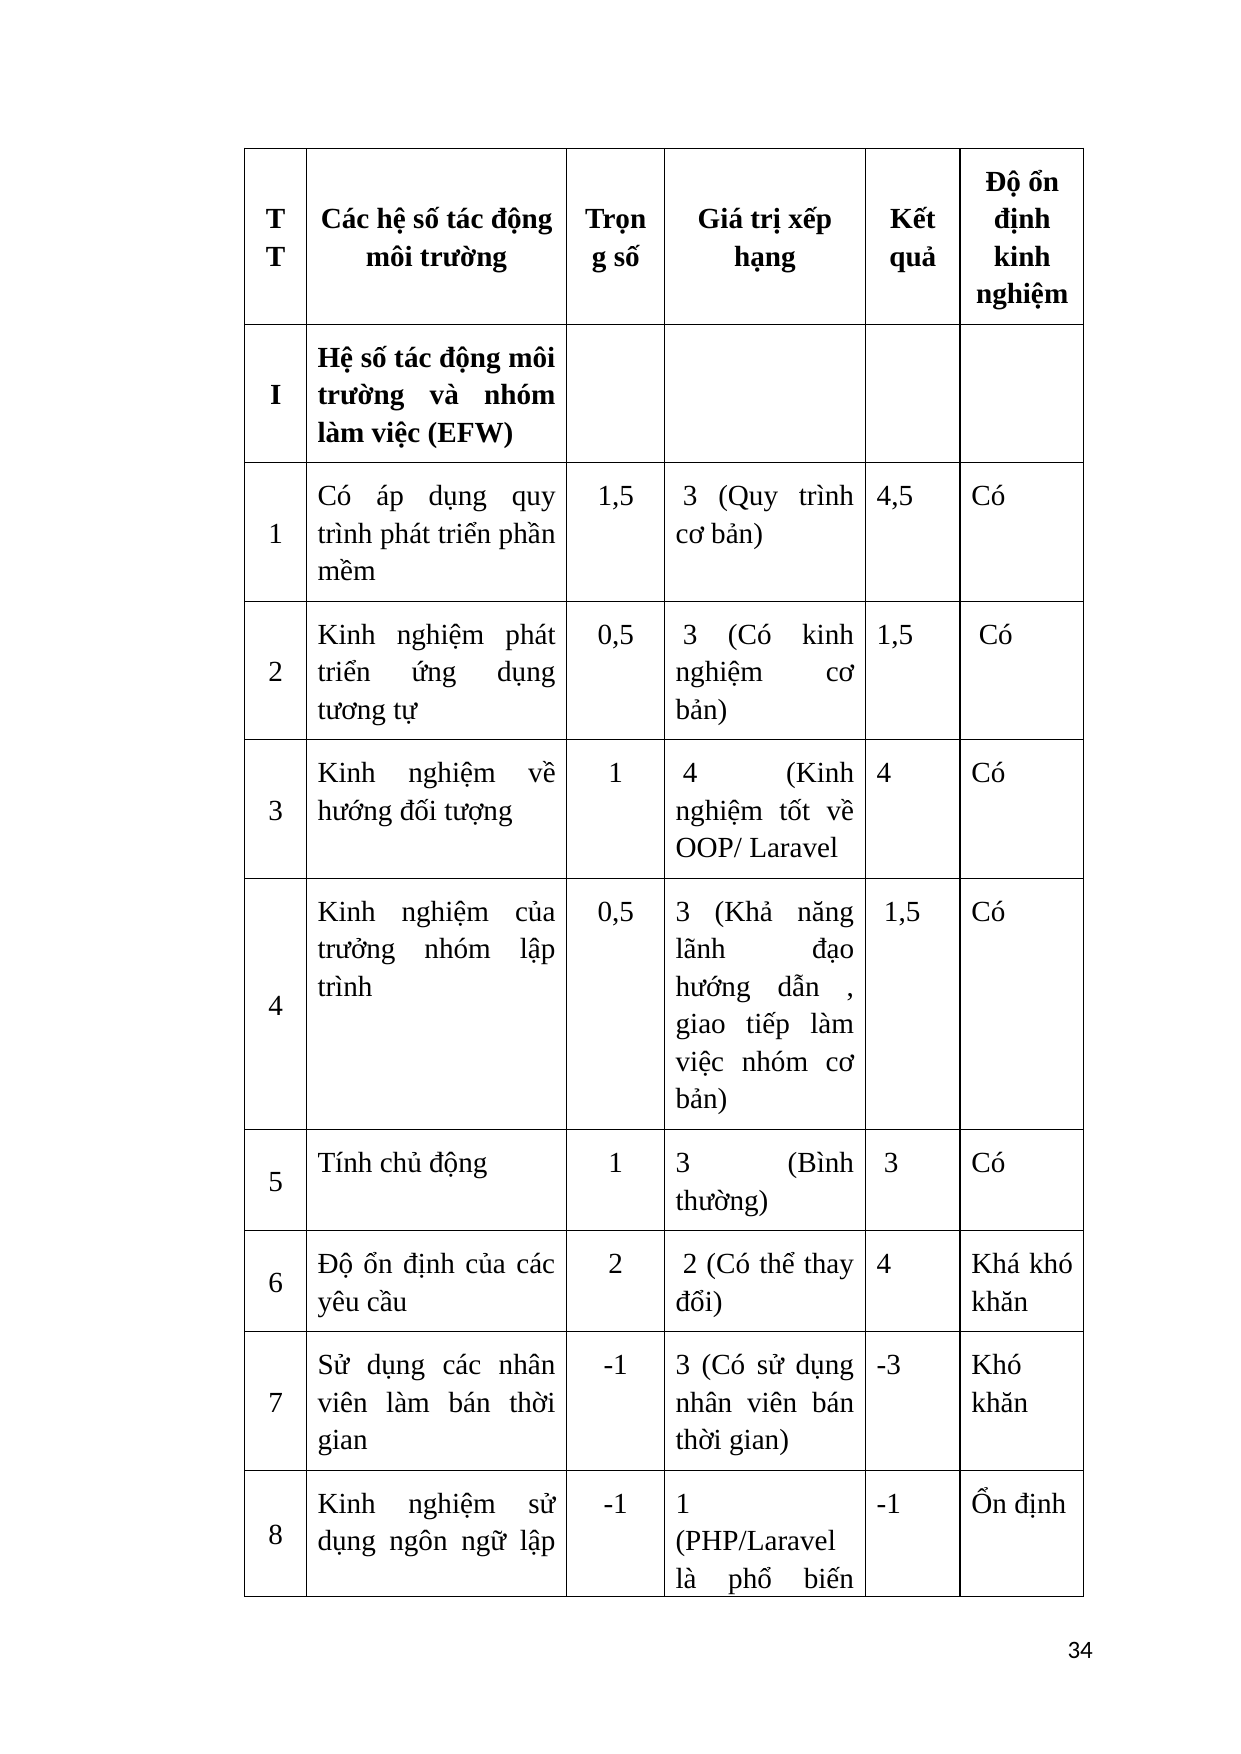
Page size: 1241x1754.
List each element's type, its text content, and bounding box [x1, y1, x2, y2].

table_cell 2 (Có thể thay đổi) [665, 1231, 865, 1331]
table_cell [866, 325, 959, 462]
table_cell Có [961, 879, 1083, 1129]
table_cell 6 [245, 1231, 306, 1331]
table_cell Độ ổn định của các yêu cầu [307, 1231, 566, 1331]
table_cell Kinh nghiệm về hướng đối tượng [307, 740, 566, 878]
table_cell 2 [567, 1231, 664, 1331]
table_cell 3 (Khả năng lãnh đạo hướng dẫn , giao tiếp làm việc nhóm cơ bản) [665, 879, 865, 1129]
table_cell -1 [866, 1471, 959, 1596]
table_header Trọng số [567, 149, 664, 324]
table_cell 1 [245, 463, 306, 601]
table_cell I [245, 325, 306, 462]
table_cell 0,5 [567, 879, 664, 1129]
table_cell Có [961, 602, 1083, 739]
table_cell 5 [245, 1130, 306, 1230]
table_header Độ ổn định kinh nghiệm [961, 149, 1083, 324]
table_cell -3 [866, 1332, 959, 1469]
table_cell Kinh nghiệm phát triển ứng dụng tương tự [307, 602, 566, 739]
table_cell 4 [866, 740, 959, 878]
table_cell 8 [245, 1471, 306, 1596]
table_cell 3 (Quy trình cơ bản) [665, 463, 865, 601]
table_cell 1 [567, 740, 664, 878]
table_cell 0,5 [567, 602, 664, 739]
table_header Các hệ số tác động môi trường [307, 149, 566, 324]
table_cell Khó khăn [961, 1332, 1083, 1469]
table_cell Tính chủ động [307, 1130, 566, 1230]
table_cell 4 [866, 1231, 959, 1331]
table_cell Ổn định [961, 1471, 1083, 1596]
table_cell [567, 325, 664, 462]
table_cell Kinh nghiệm sử dụng ngôn ngữ lập trình [307, 1471, 566, 1596]
table_cell 4,5 [866, 463, 959, 601]
table_cell [665, 325, 865, 462]
table_cell [961, 325, 1083, 462]
table_cell Có [961, 463, 1083, 601]
table_cell 1 [567, 1130, 664, 1230]
table_header Kết quả [866, 149, 959, 324]
table_cell Khá khó khăn [961, 1231, 1083, 1331]
table_cell 4 (Kinh nghiệm tốt về OOP/ Laravel [665, 740, 865, 878]
table_cell -1 [567, 1332, 664, 1469]
table_cell Có [961, 1130, 1083, 1230]
table_cell 1,5 [866, 879, 959, 1129]
table_cell Có áp dụng quy trình phát triển phần mềm [307, 463, 566, 601]
table_cell 1,5 [866, 602, 959, 739]
table_cell Sử dụng các nhân viên làm bán thời gian [307, 1332, 566, 1469]
table_cell Hệ số tác động môi trường và nhóm làm việc (EFW) [307, 325, 566, 462]
table_cell 3 (Có sử dụng nhân viên bán thời gian) [665, 1332, 865, 1469]
table_cell 3 (Bình thường) [665, 1130, 865, 1230]
table_cell 4 [245, 879, 306, 1129]
table_cell 1,5 [567, 463, 664, 601]
table_header Giá trị xếp hạng [665, 149, 865, 324]
table_header TT [245, 149, 306, 324]
table_cell 3 [245, 740, 306, 878]
table_cell 7 [245, 1332, 306, 1469]
table_cell 3 [866, 1130, 959, 1230]
table_cell -1 [567, 1471, 664, 1596]
table_cell Có [961, 740, 1083, 878]
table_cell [665, 1471, 865, 1596]
table_cell 3 (Có kinh nghiệm cơ bản) [665, 602, 865, 739]
table_cell 2 [245, 602, 306, 739]
table_cell Kinh nghiệm của trưởng nhóm lập trình [307, 879, 566, 1129]
